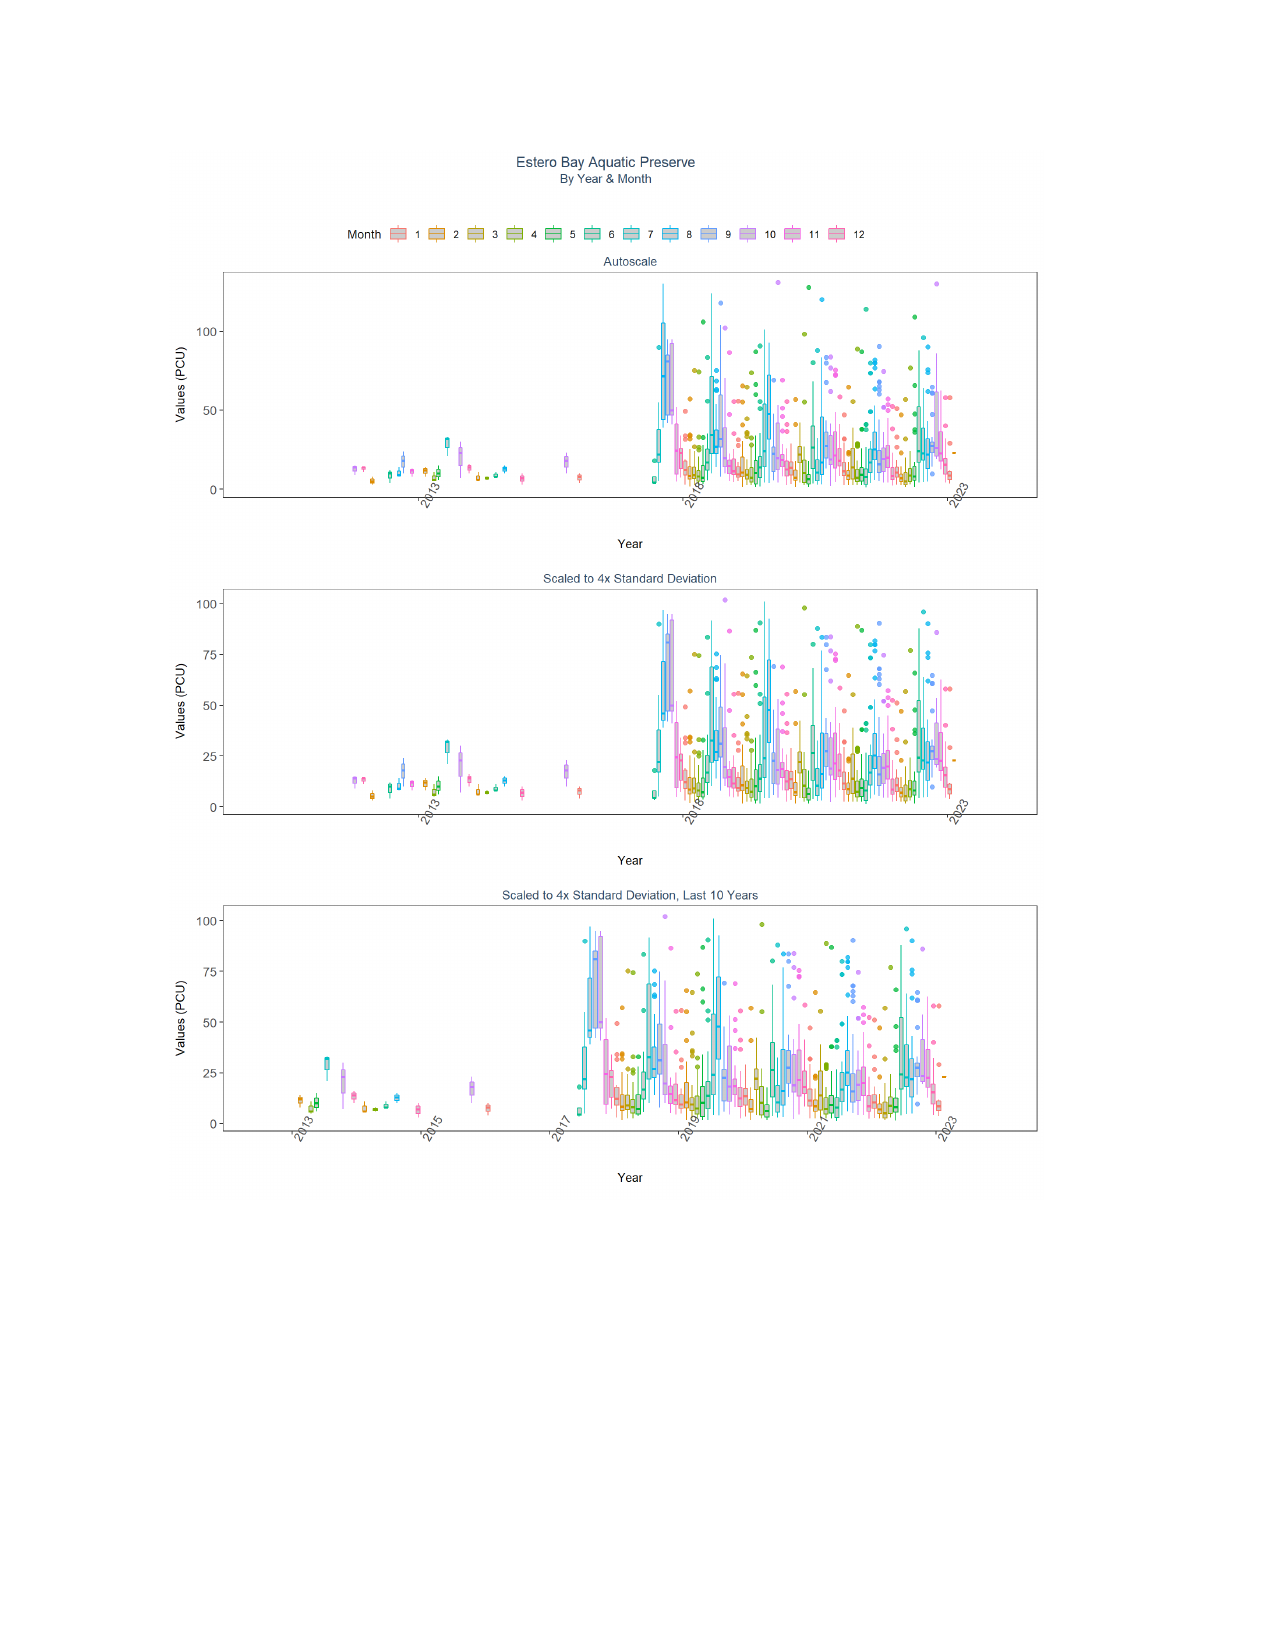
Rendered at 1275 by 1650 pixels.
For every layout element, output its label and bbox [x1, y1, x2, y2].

picture [168, 150, 1044, 1200]
